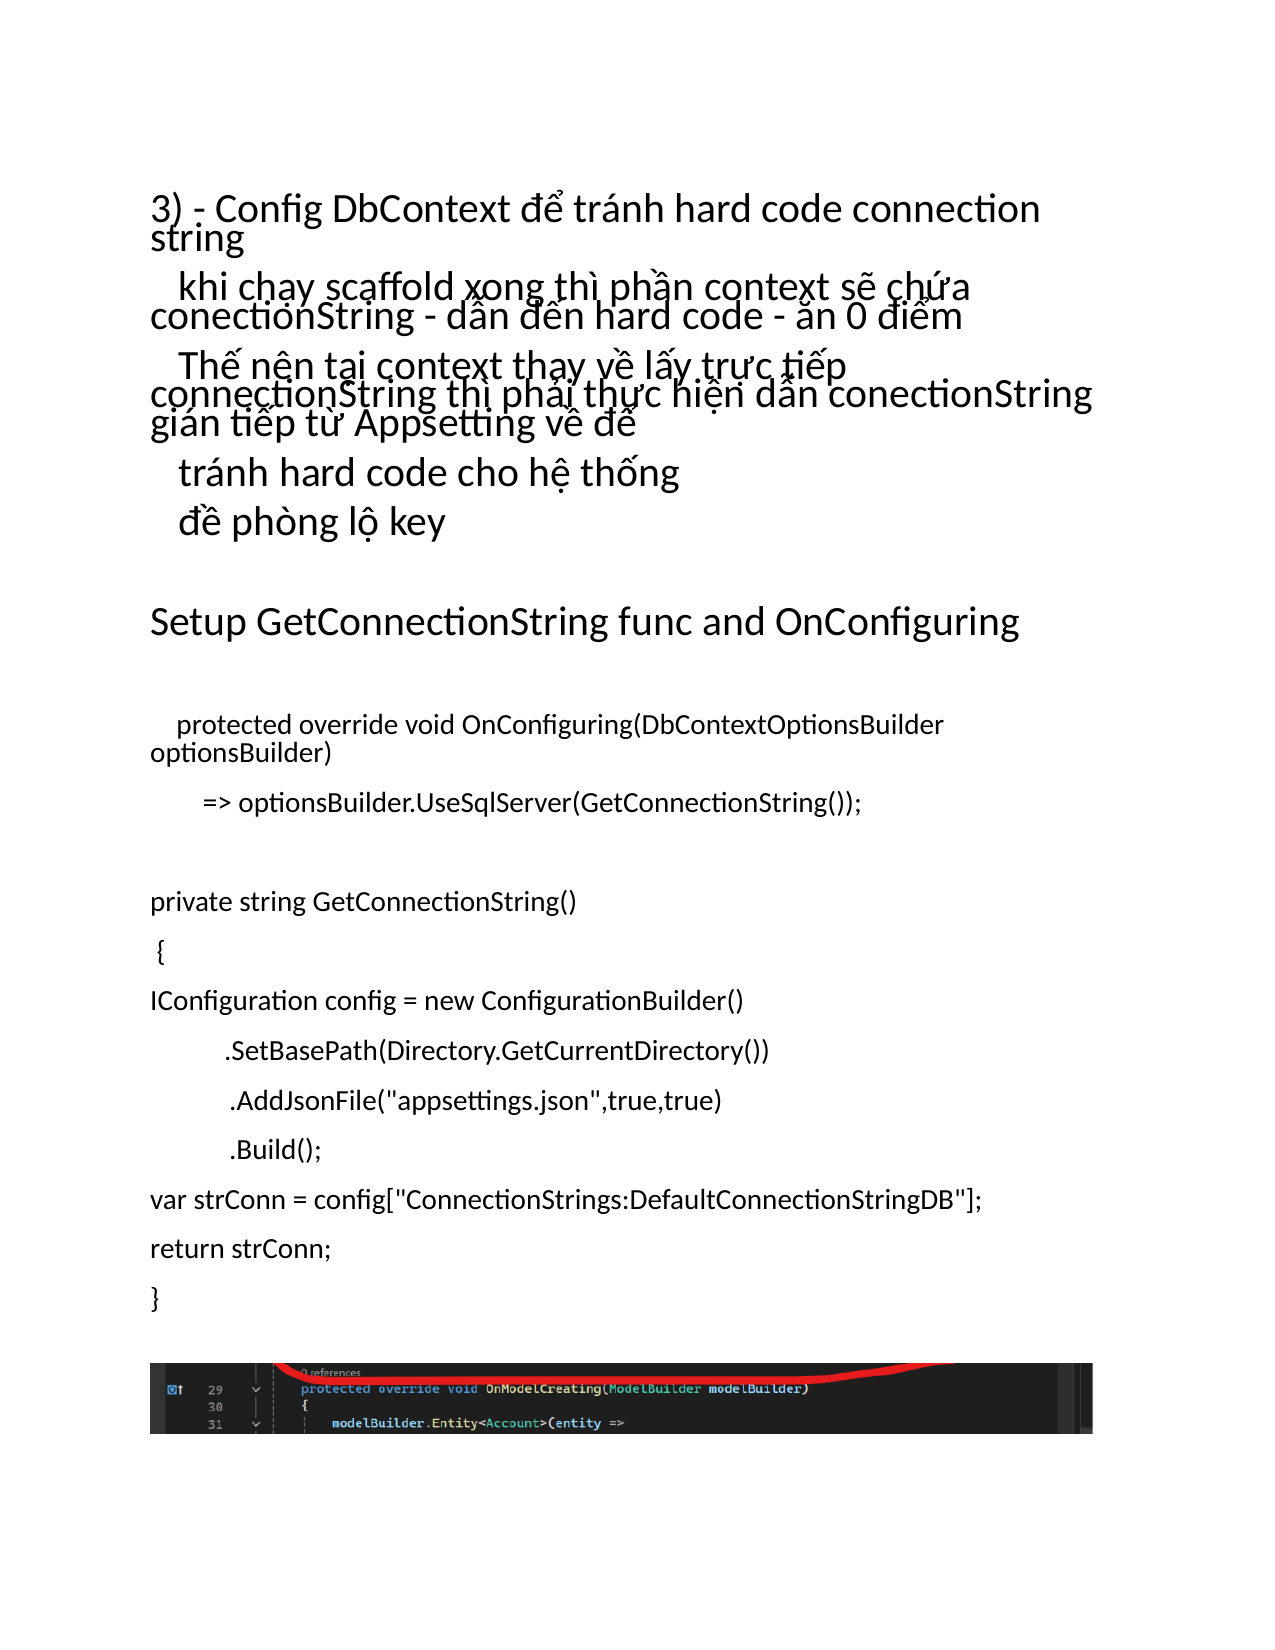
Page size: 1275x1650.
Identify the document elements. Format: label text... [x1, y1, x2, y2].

text var strConn = config["ConnectionStrings:DefaultConnectionStringDB"]; [150, 1186, 1125, 1215]
text Setup GetConnectionString func and OnConfiguring [150, 612, 1125, 641]
text Copy vào như trên là được [150, 1384, 1125, 1459]
text .AddJsonFile("appsettings.json",true,true) [150, 1087, 1125, 1116]
text } [150, 1285, 1125, 1314]
text 3) - Config DbContext để tránh hard code connection string [150, 199, 1125, 257]
text tránh hard code cho hệ thống [150, 463, 1125, 492]
text protected override void OnConfiguring(DbContextOptionsBuilder optionsBuilder) [150, 711, 1125, 769]
text private string GetConnectionString() [150, 889, 1125, 917]
text { [150, 938, 1125, 967]
text IConfiguration config = new ConfigurationBuilder() [150, 988, 1125, 1017]
text đề phòng lộ key [150, 513, 1125, 542]
text return strConn; [150, 1236, 1125, 1264]
text Thế nên tại context thay về lấy trực tiếp connectionString thì phải thực hiện dẫn conectionString gián tiếp từ Appsetting về để [150, 356, 1125, 442]
text => optionsBuilder.UseSqlServer(GetConnectionString()); [150, 789, 1125, 818]
text khi chạy scaffold xong thì phần context sẽ chứa conectionString - dẫn đến hard code - ăn 0 điểm [150, 278, 1125, 335]
text .Build(); [150, 1137, 1125, 1165]
text .SetBasePath(Directory.GetCurrentDirectory()) [150, 1037, 1125, 1066]
